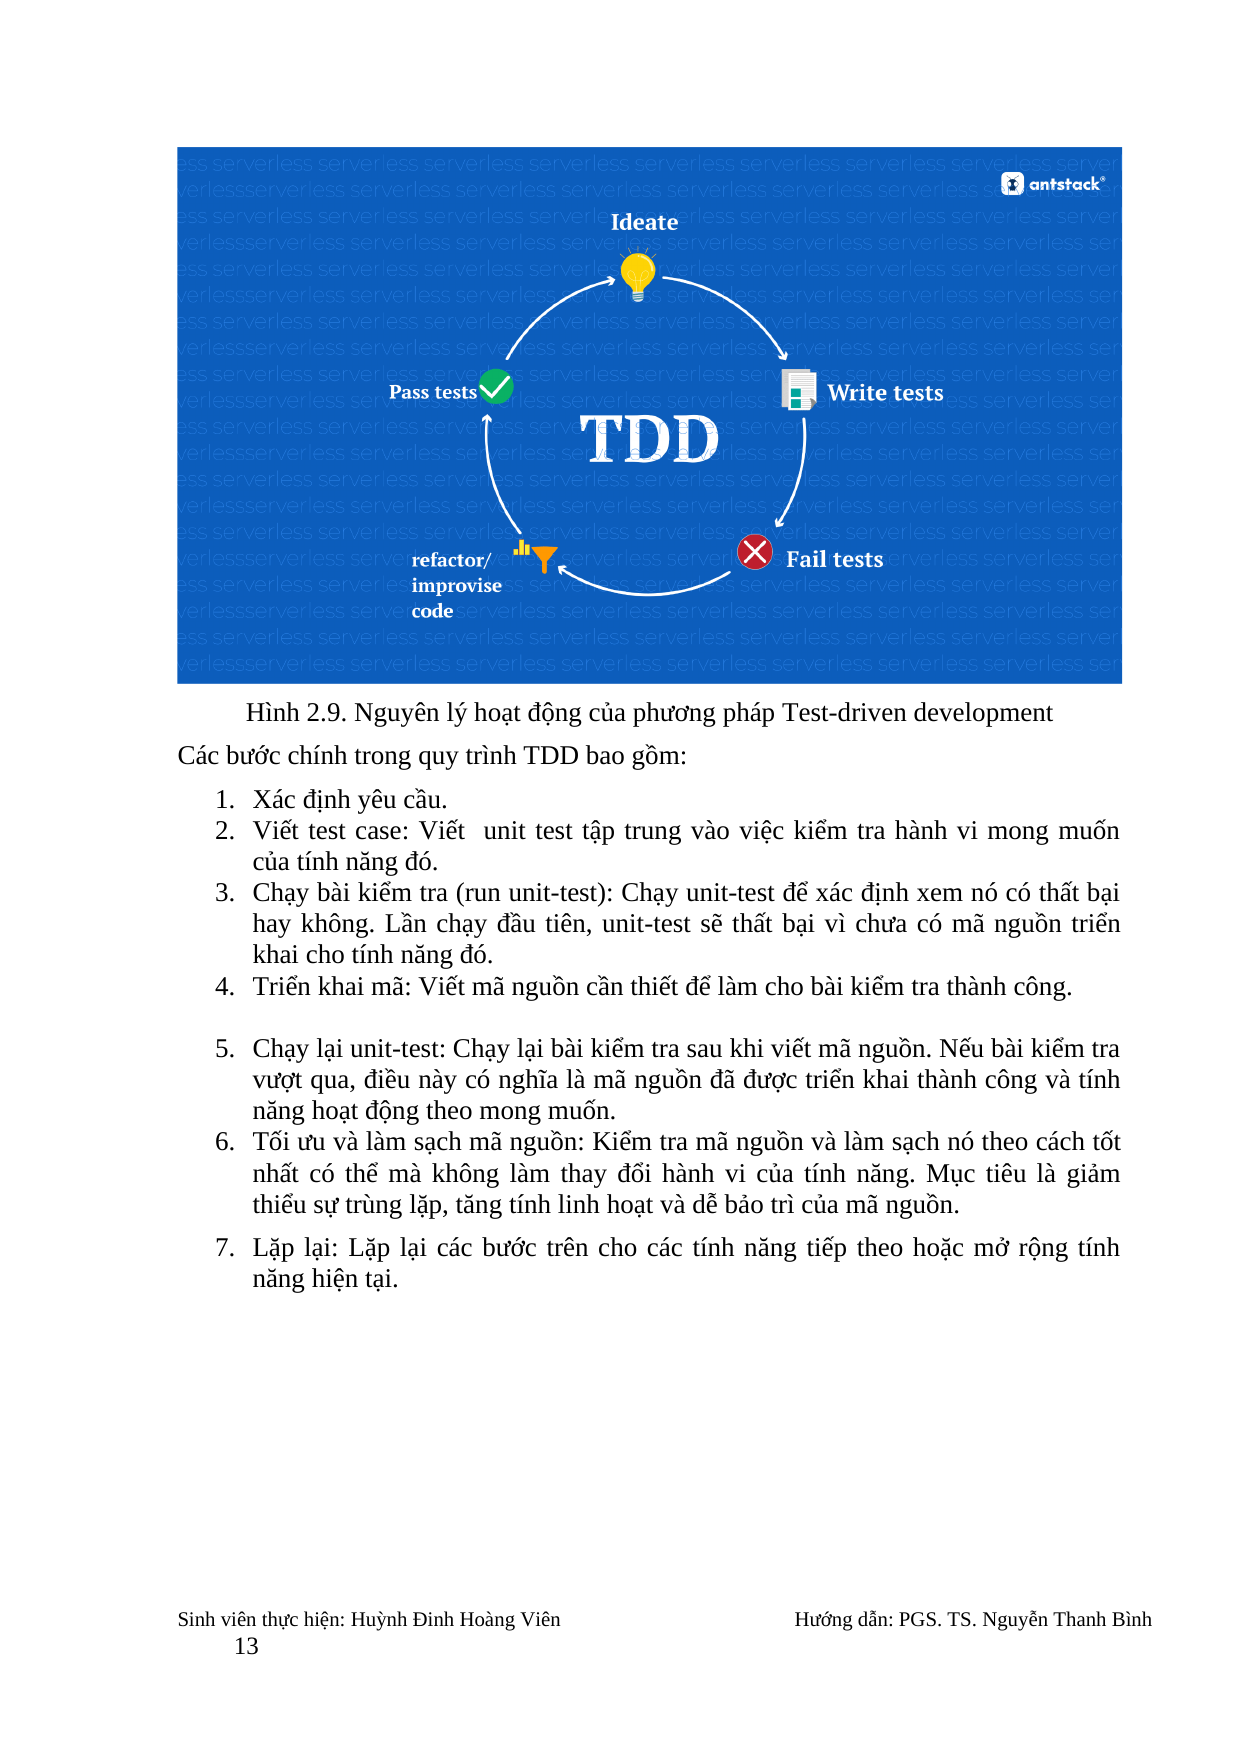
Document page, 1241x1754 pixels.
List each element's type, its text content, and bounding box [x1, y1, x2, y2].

picture [177, 147, 1123, 684]
text Hình 2.9. Nguyên lý hoạt động của phương pháp Test-driven development [177, 696, 1122, 727]
list Triển khai mã: Viết mã nguồn cần thiết để làm cho bài kiểm tra thành công. [215, 970, 1122, 1001]
list Chạy lại unit-test: Chạy lại bài kiểm tra sau khi viết mã nguồn. Nếu bài kiểm tra vượt qua, điều này có nghĩa là mã nguồn đã được triển khai thành công và tính năng hoạt động theo mong muốn. [215, 1032, 1122, 1126]
list Chạy bài kiểm tra (run unit-test): Chạy unit-test để xác định xem nó có thất bại hay không. Lần chạy đầu tiên, unit-test sẽ thất bại vì chưa có mã nguồn triển khai cho tính năng đó. [215, 876, 1122, 970]
list Xác định yêu cầu. [215, 783, 1122, 814]
text Các bước chính trong quy trình TDD bao gồm: [177, 739, 1122, 770]
list Viết test case: Viết unit test tập trung vào việc kiểm tra hành vi mong muốn của tính năng đó. [215, 814, 1122, 876]
list Tối ưu và làm sạch mã nguồn: Kiểm tra mã nguồn và làm sạch nó theo cách tốt nhất có thể mà không làm thay đổi hành vi của tính năng. Mục tiêu là giảm thiểu sự trùng lặp, tăng tính linh hoạt và dễ bảo trì của mã nguồn. [215, 1126, 1122, 1219]
list Lặp lại: Lặp lại các bước trên cho các tính năng tiếp theo hoặc mở rộng tính năng hiện tại. [215, 1231, 1122, 1294]
